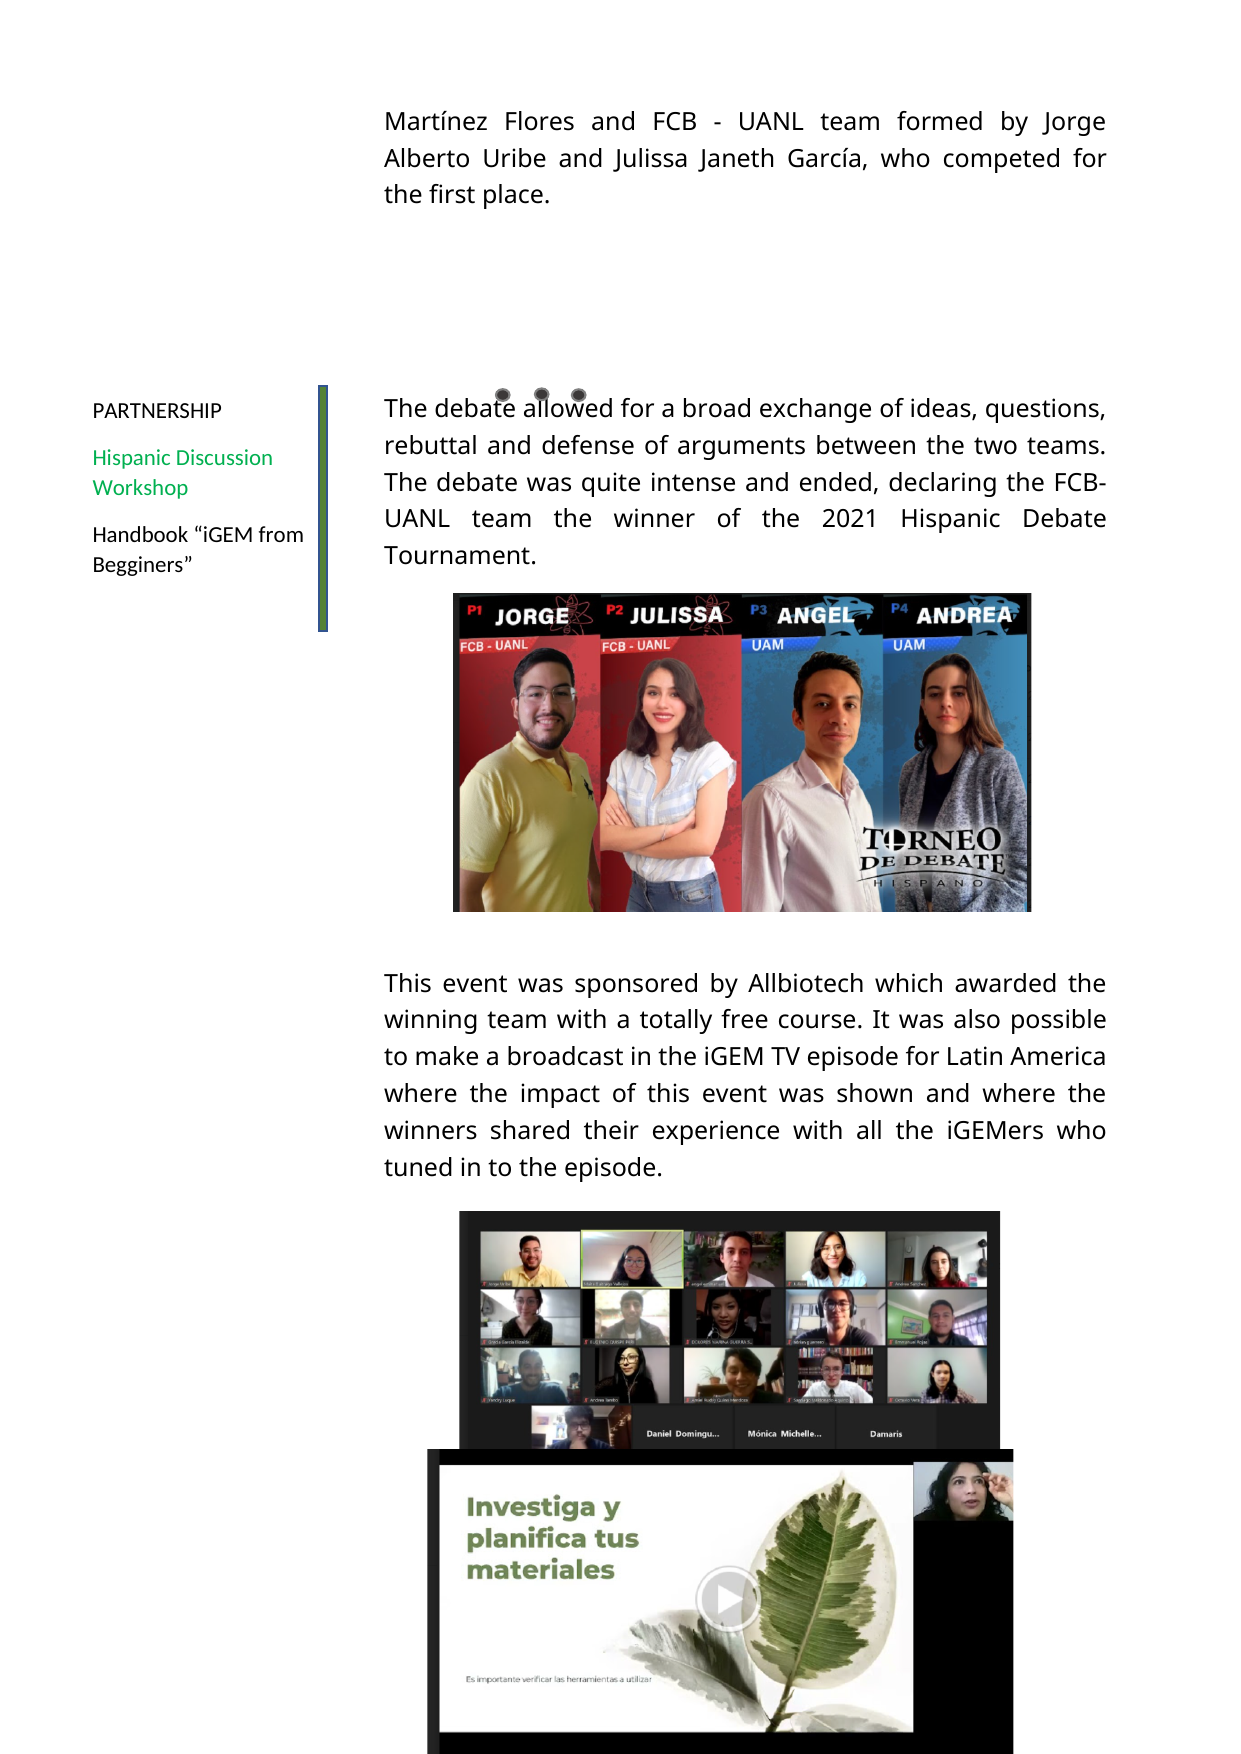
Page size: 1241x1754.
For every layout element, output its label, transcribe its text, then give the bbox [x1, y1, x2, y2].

picture [427, 1211, 1014, 1754]
text The debate allowed for a broad exchange of ideas, questions, rebuttal and defense of arguments between the two teams. The debate was quite intense and ended, declaring the FCB-UANL team the winner of the 2021 Hispanic Debate Tournament. [384, 391, 1107, 572]
picture [453, 593, 1032, 912]
text This event was sponsored by Allbiotech which awarded the winning team with a totally free course. It was also possible to make a broadcast in the iGEM TV episode for Latin America where the impact of this event was shown and where the winners shared their experience with all the iGEMers who tuned in to the episode. [384, 965, 1107, 1183]
